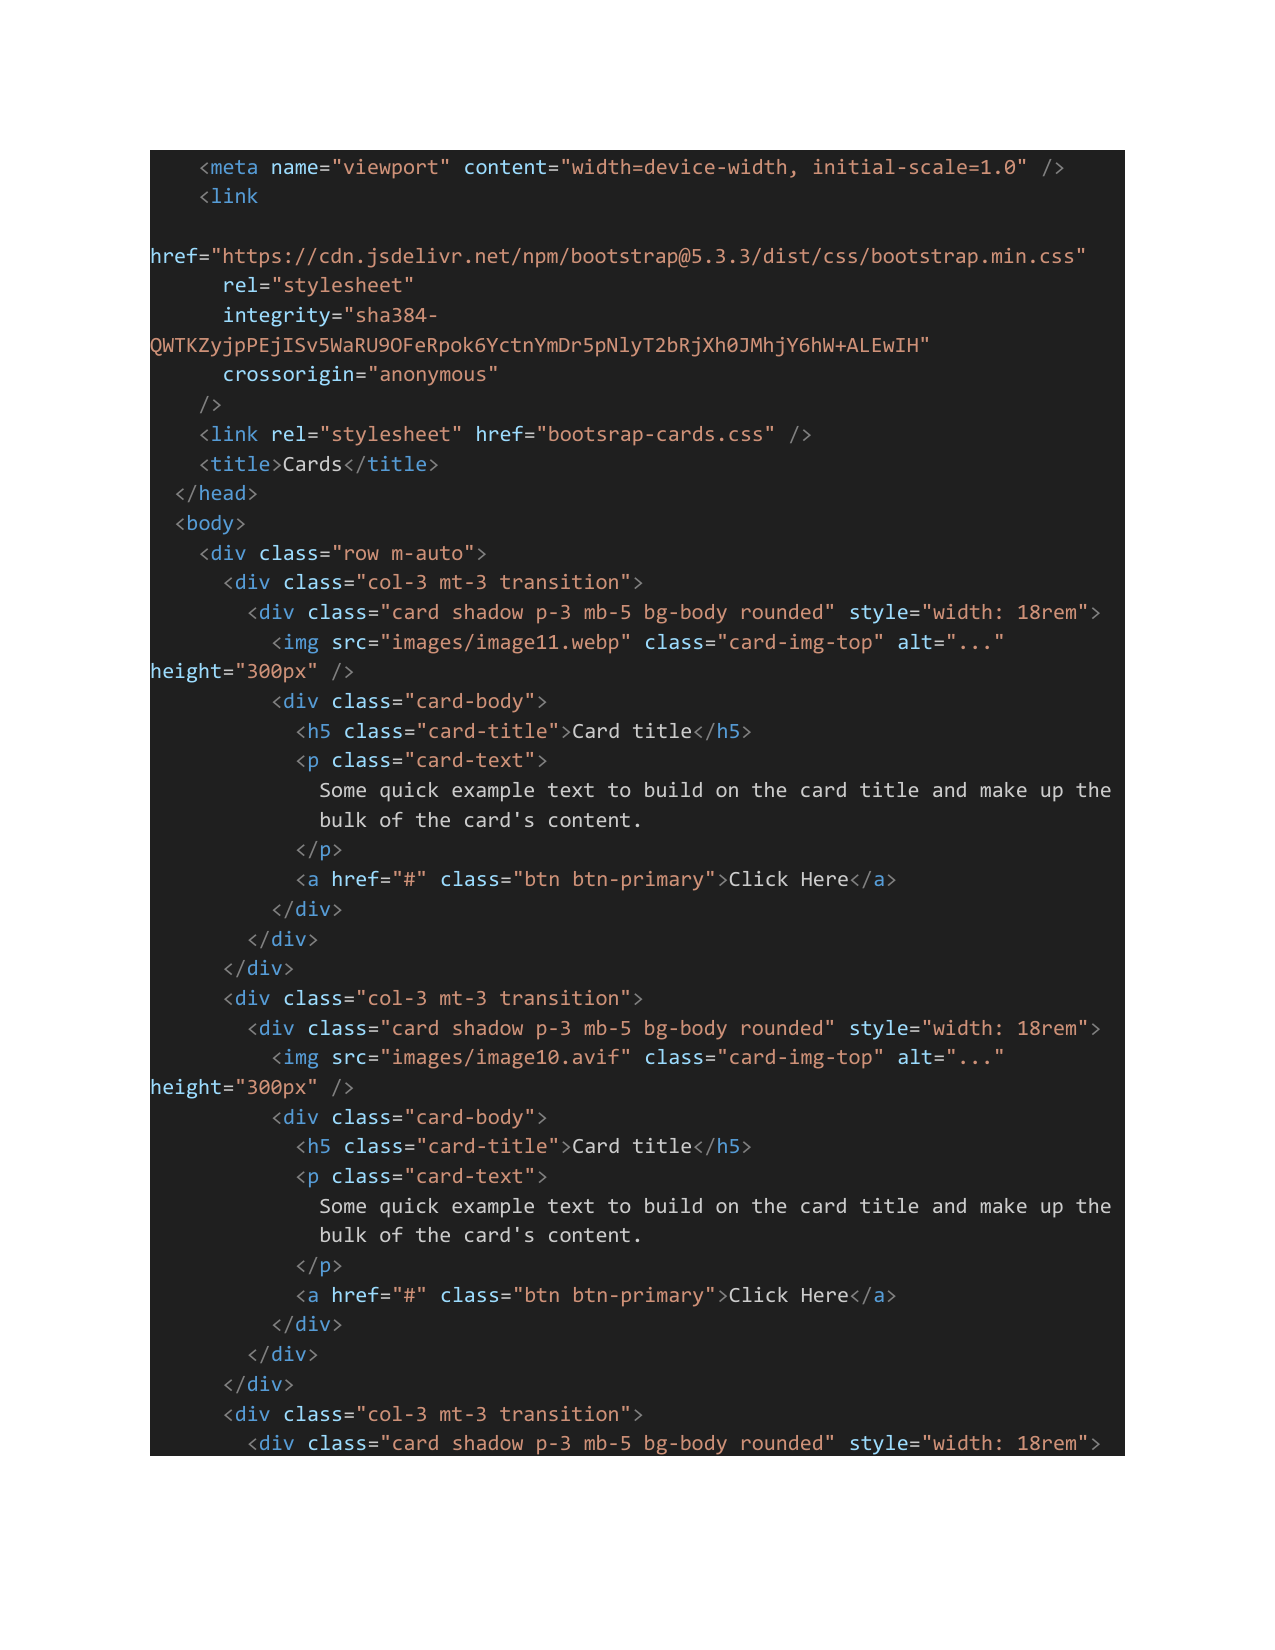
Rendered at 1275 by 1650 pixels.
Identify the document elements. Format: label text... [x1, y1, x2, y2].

text <div class="card shadow p-3 mb-5 bg-body rounded" style="width: 18rem"> [150, 1427, 1125, 1456]
text </div> [150, 892, 1125, 922]
text <img src="images/image11.webp" class="card-img-top" alt="..." height="300px" /> [150, 625, 1125, 684]
text bulk of the card's content. [150, 803, 1125, 833]
text <div class="card-body"> [150, 684, 1125, 714]
text <body> [150, 506, 1125, 536]
text Some quick example text to build on the card title and make up the [150, 773, 1125, 803]
text <title>Cards</title> [150, 447, 1125, 477]
text <div class="col-3 mt-3 transition"> [150, 981, 1125, 1011]
text <meta name="viewport" content="width=device-width, initial-scale=1.0" /> [150, 150, 1125, 180]
text <a href="#" class="btn btn-primary">Click Here</a> [150, 1278, 1125, 1308]
text <div class="card shadow p-3 mb-5 bg-body rounded" style="width: 18rem"> [150, 1011, 1125, 1041]
text <p class="card-text"> [150, 744, 1125, 773]
text href="https://cdn.jsdelivr.net/npm/bootstrap@5.3.3/dist/css/bootstrap.min.css" [150, 209, 1125, 269]
text Some quick example text to build on the card title and make up the [150, 1189, 1125, 1219]
text </div> [150, 1308, 1125, 1337]
text <link [150, 180, 1125, 209]
text <div class="row m-auto"> [150, 536, 1125, 566]
text bulk of the card's content. [150, 1219, 1125, 1248]
text /> [150, 387, 1125, 417]
text </div> [150, 922, 1125, 952]
text rel="stylesheet" [150, 269, 1125, 298]
text <div class="col-3 mt-3 transition"> [150, 1397, 1125, 1427]
text </p> [150, 1248, 1125, 1278]
text <link rel="stylesheet" href="bootsrap-cards.css" /> [150, 417, 1125, 447]
text <h5 class="card-title">Card title</h5> [150, 714, 1125, 744]
text </p> [150, 833, 1125, 862]
text </div> [150, 1367, 1125, 1397]
text crossorigin="anonymous" [150, 358, 1125, 387]
text <img src="images/image10.avif" class="card-img-top" alt="..." height="300px" /> [150, 1041, 1125, 1100]
text <div class="card-body"> [150, 1100, 1125, 1130]
text <div class="card shadow p-3 mb-5 bg-body rounded" style="width: 18rem"> [150, 595, 1125, 625]
text integrity="sha384-QWTKZyjpPEjISv5WaRU9OFeRpok6YctnYmDr5pNlyT2bRjXh0JMhjY6hW+ALEwIH" [150, 298, 1125, 358]
text </div> [150, 1337, 1125, 1367]
text <a href="#" class="btn btn-primary">Click Here</a> [150, 862, 1125, 892]
text </head> [150, 477, 1125, 506]
text </div> [150, 952, 1125, 981]
text <p class="card-text"> [150, 1159, 1125, 1189]
text <h5 class="card-title">Card title</h5> [150, 1130, 1125, 1159]
text <div class="col-3 mt-3 transition"> [150, 566, 1125, 595]
